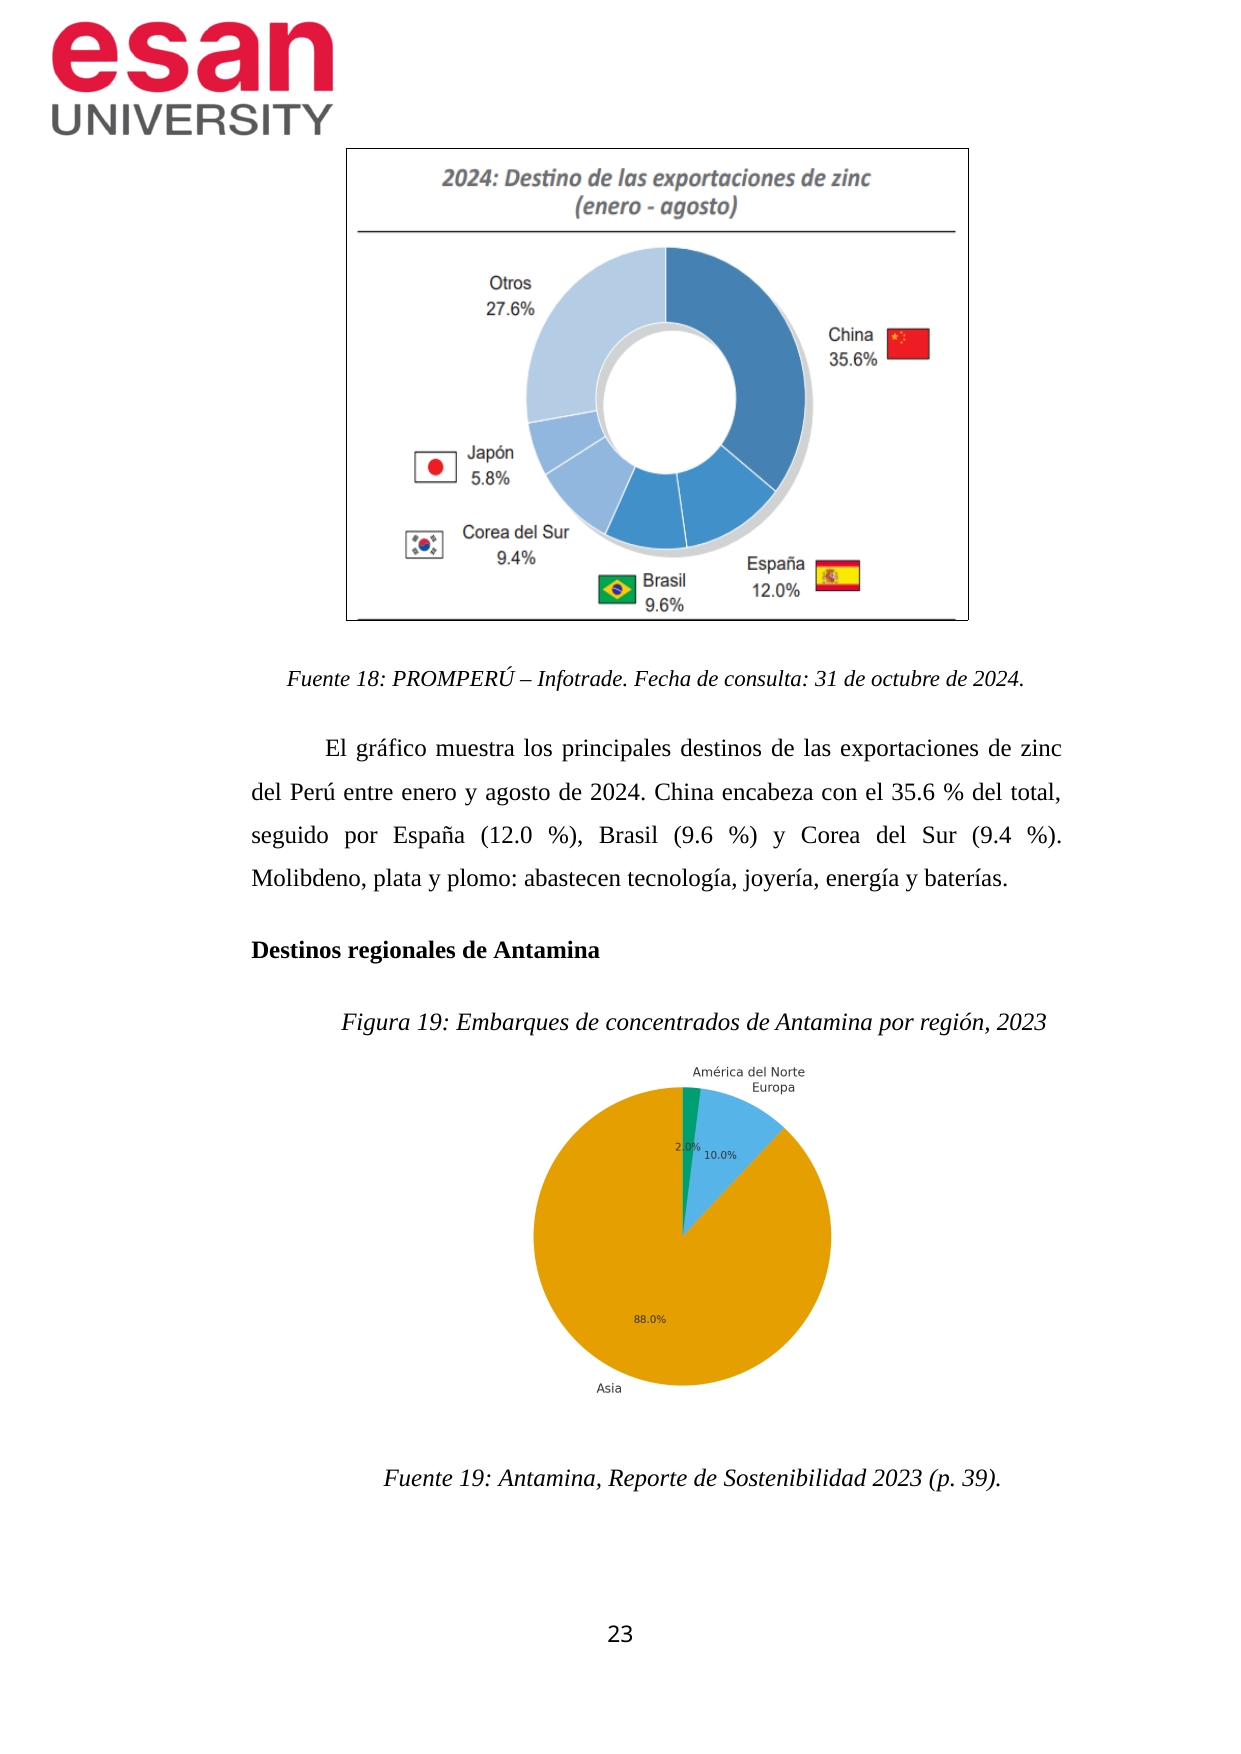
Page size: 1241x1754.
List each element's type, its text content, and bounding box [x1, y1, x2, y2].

text Destinos regionales de Antamina [251, 935, 1063, 964]
picture [347, 149, 968, 620]
text Fuente 18: PROMPERÚ – Infotrade. Fecha de consulta: 31 de octubre de 2024. [251, 665, 1063, 691]
text Fuente 19: Antamina, Reporte de Sostenibilidad 2023 (p. 39). [325, 1463, 1063, 1492]
text El gráfico muestra los principales destinos de las exportaciones de zinc del Perú entre enero y agosto de 2024. China encabeza con el 35.6 % del total, seguido por España (12.0 %), Brasil (9.6 %) y Corea del Sur (9.4 %). Molibdeno, plata y plomo: abastecen tecnología, joyería, energía y baterías. [251, 733, 1063, 892]
picture [45, 6, 340, 157]
picture [382, 1051, 1005, 1419]
